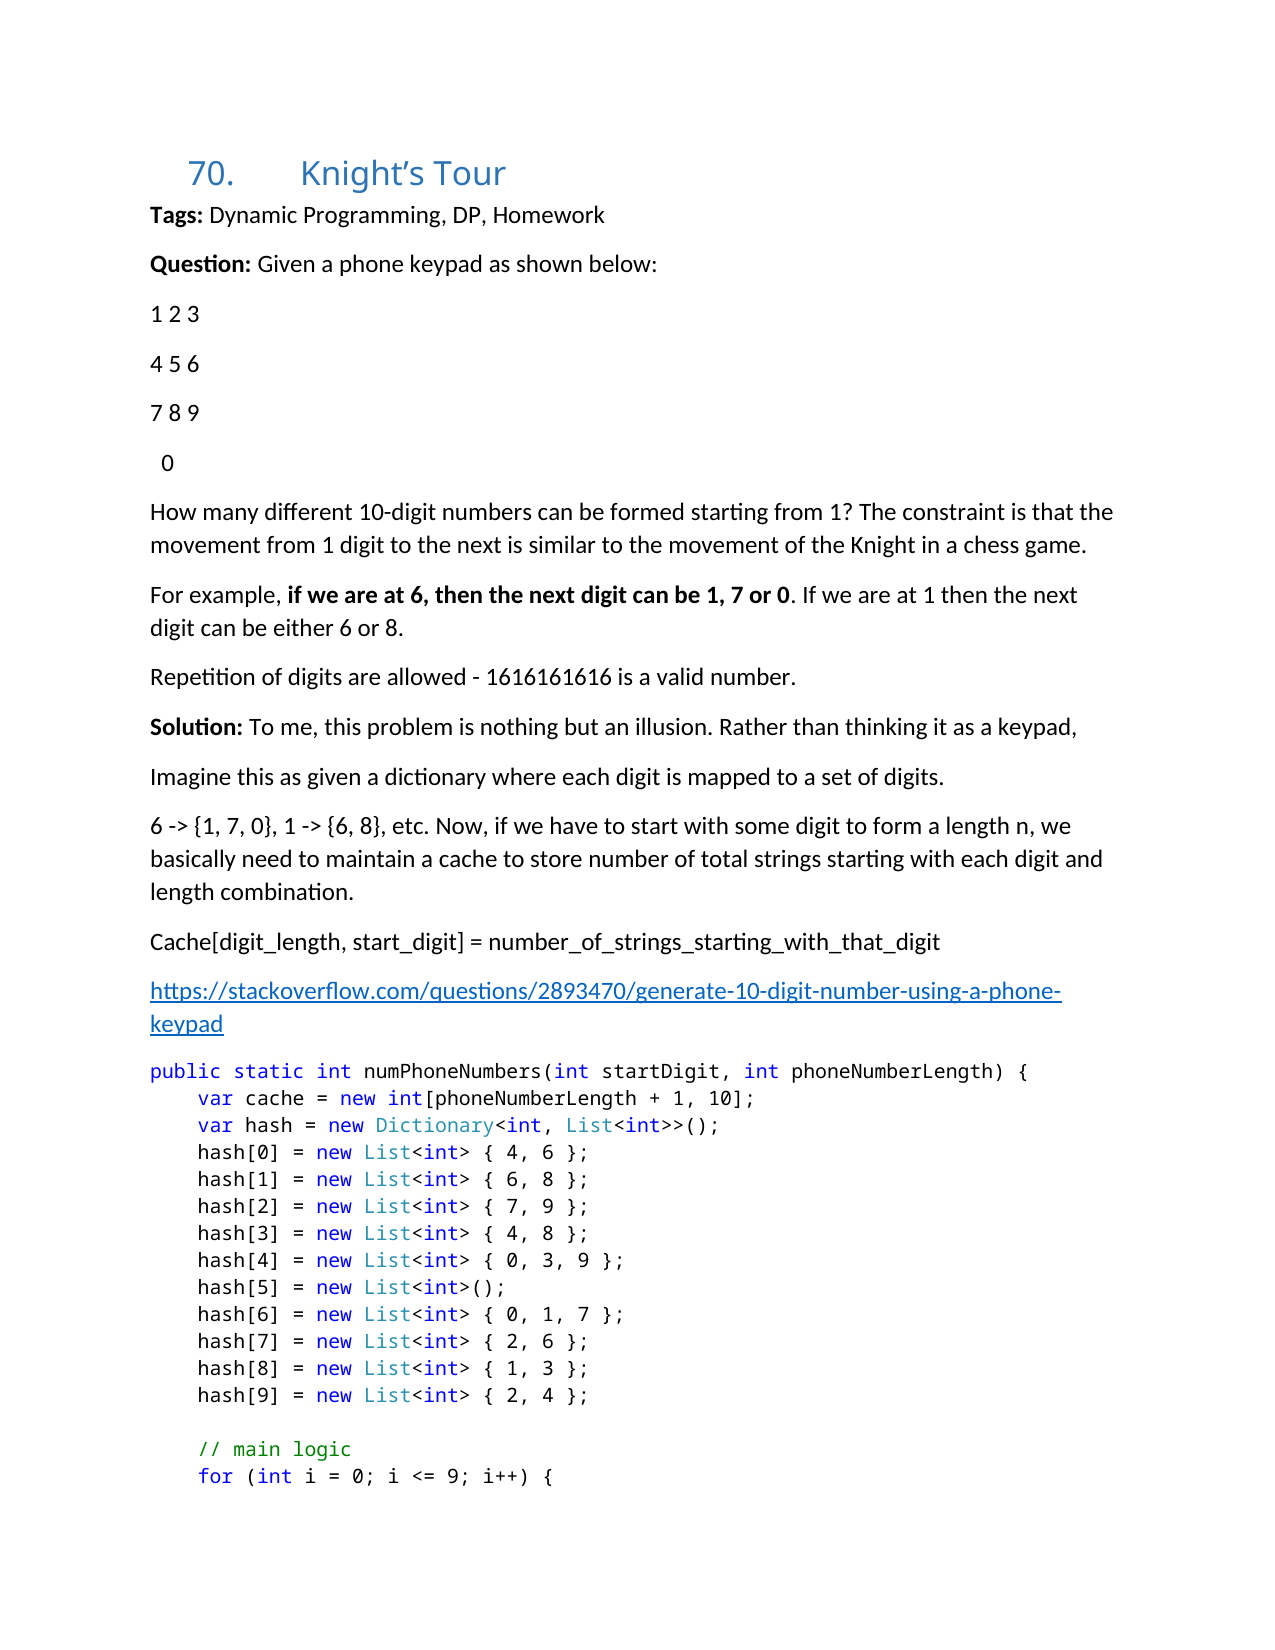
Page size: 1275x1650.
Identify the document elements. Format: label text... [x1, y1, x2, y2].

text hash[4] = new List<int> { 0, 3, 9 }; [150, 1247, 1125, 1273]
text hash[9] = new List<int> { 2, 4 }; [150, 1381, 1125, 1408]
text Imagine this as given a dictionary where each digit is mapped to a set of digits. [150, 761, 1125, 791]
text 1 2 3 [150, 298, 1125, 329]
text Question: Given a phone keypad as shown below: [150, 248, 1125, 279]
text hash[0] = new List<int> { 4, 6 }; [150, 1139, 1125, 1166]
text Repetition of digits are allowed - 1616161616 is a valid number. [150, 661, 1125, 692]
text 7 8 9 [150, 397, 1125, 428]
text Tags: Dynamic Programming, DP, Homework [150, 199, 1125, 229]
text hash[2] = new List<int> { 7, 9 }; [150, 1193, 1125, 1219]
text 6 -> {1, 7, 0}, 1 -> {6, 8}, etc. Now, if we have to start with some digit to form a length n, we basically need to maintain a cache to store number of total strings starting with each digit and length combination. [150, 810, 1125, 907]
text hash[8] = new List<int> { 1, 3 }; [150, 1354, 1125, 1381]
text public static int numPhoneNumbers(int startDigit, int phoneNumberLength) { [150, 1058, 1125, 1085]
text var cache = new int[phoneNumberLength + 1, 10]; [150, 1085, 1125, 1112]
text for (int i = 0; i <= 9; i++) { [150, 1462, 1125, 1489]
text Cache[digit_length, start_digit] = number_of_strings_starting_with_that_digit [150, 926, 1125, 956]
text For example, if we are at 6, then the next digit can be 1, 7 or 0. If we are at 1 then the next digit can be either 6 or 8. [150, 579, 1125, 642]
text hash[3] = new List<int> { 4, 8 }; [150, 1219, 1125, 1247]
text 0 [150, 447, 1125, 477]
text Solution: To me, this problem is nothing but an illusion. Rather than thinking it as a keypad, [150, 711, 1125, 742]
text 4 5 6 [150, 348, 1125, 378]
subtitle Knight’s Tour [187, 150, 1125, 195]
text hash[6] = new List<int> { 0, 1, 7 }; [150, 1301, 1125, 1327]
text How many different 10-digit numbers can be formed starting from 1? The constraint is that the movement from 1 digit to the next is similar to the movement of the Knight in a chess game. [150, 496, 1125, 560]
text // main logic [150, 1435, 1125, 1462]
text https://stackoverflow.com/questions/2893470/generate-10-digit-number-using-a-phone-keypad [150, 975, 1125, 1039]
text hash[7] = new List<int> { 2, 6 }; [150, 1327, 1125, 1354]
text hash[1] = new List<int> { 6, 8 }; [150, 1166, 1125, 1193]
text hash[5] = new List<int>(); [150, 1273, 1125, 1301]
text var hash = new Dictionary<int, List<int>>(); [150, 1112, 1125, 1139]
